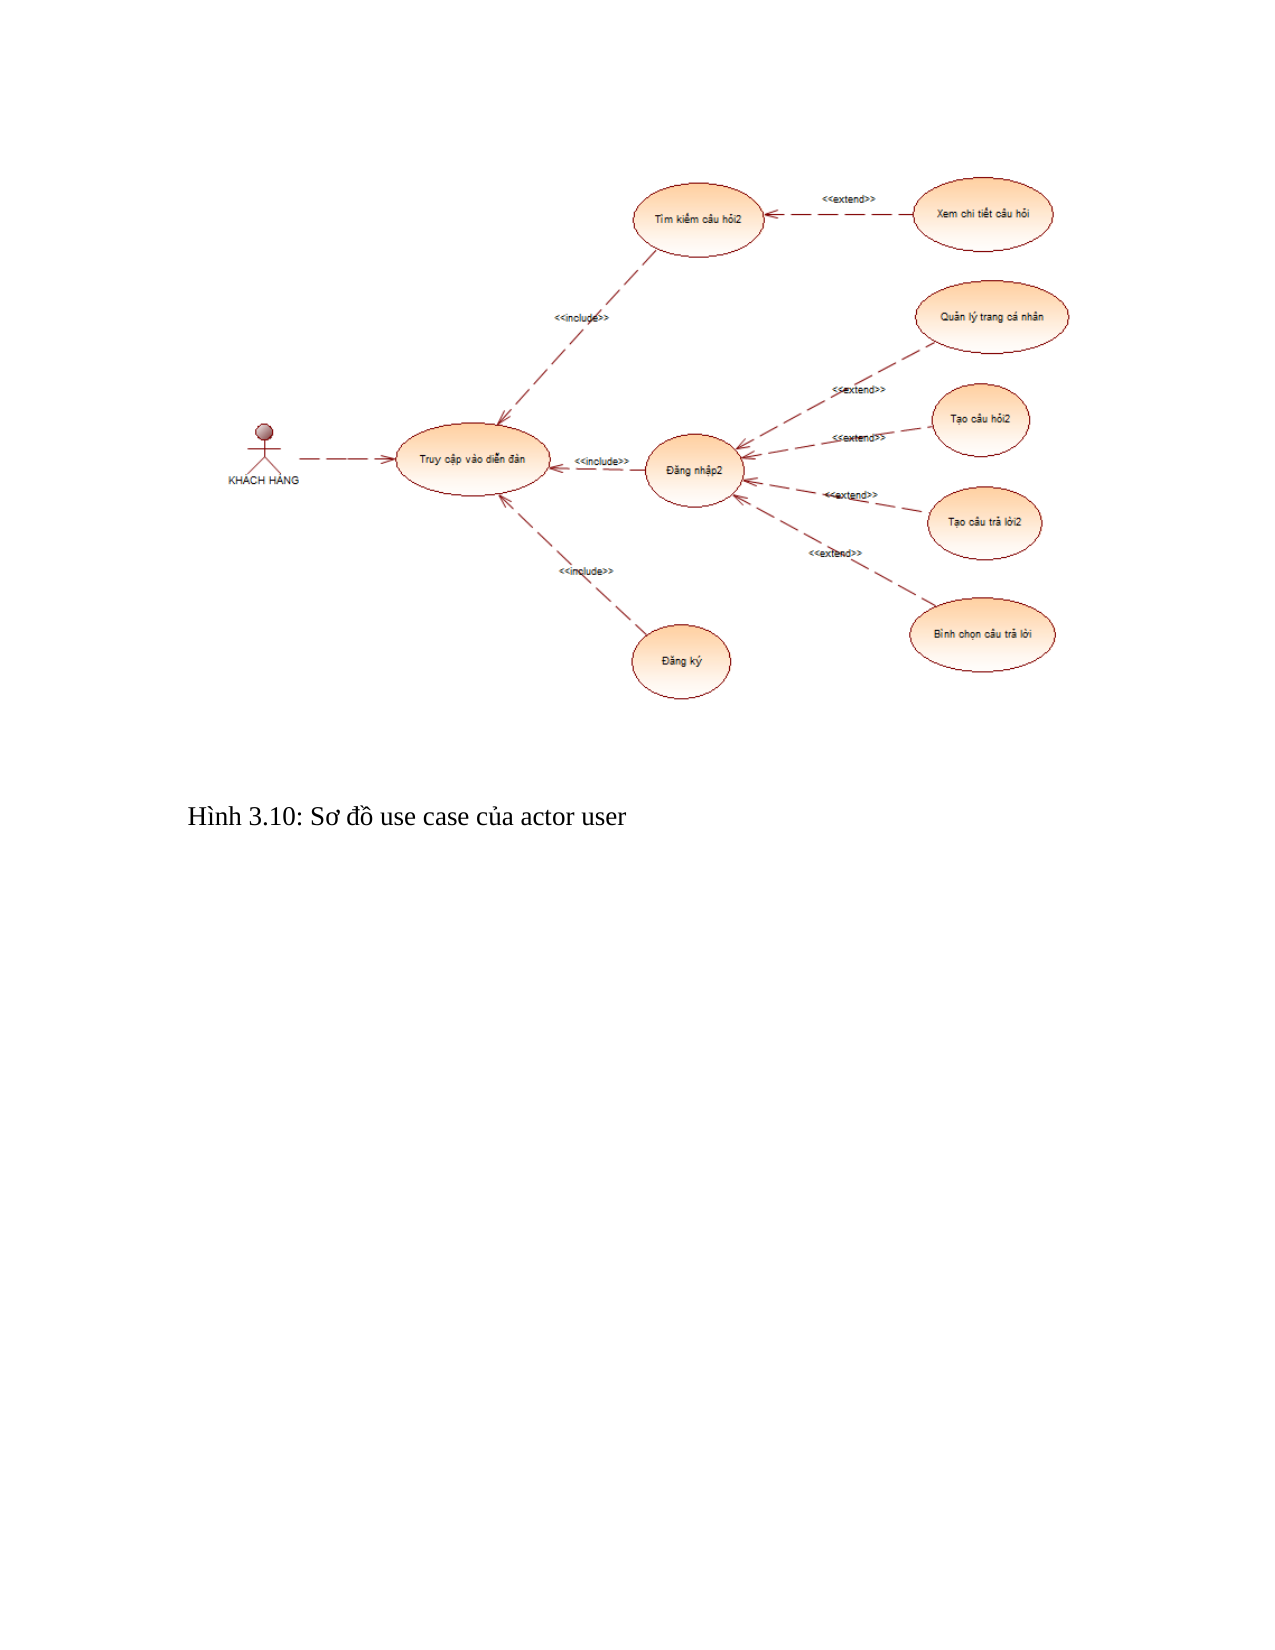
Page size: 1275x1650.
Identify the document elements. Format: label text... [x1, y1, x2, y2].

text Hình 3.10: Sơ đồ use case của actor user [187, 801, 1087, 832]
picture [187, 93, 1140, 770]
